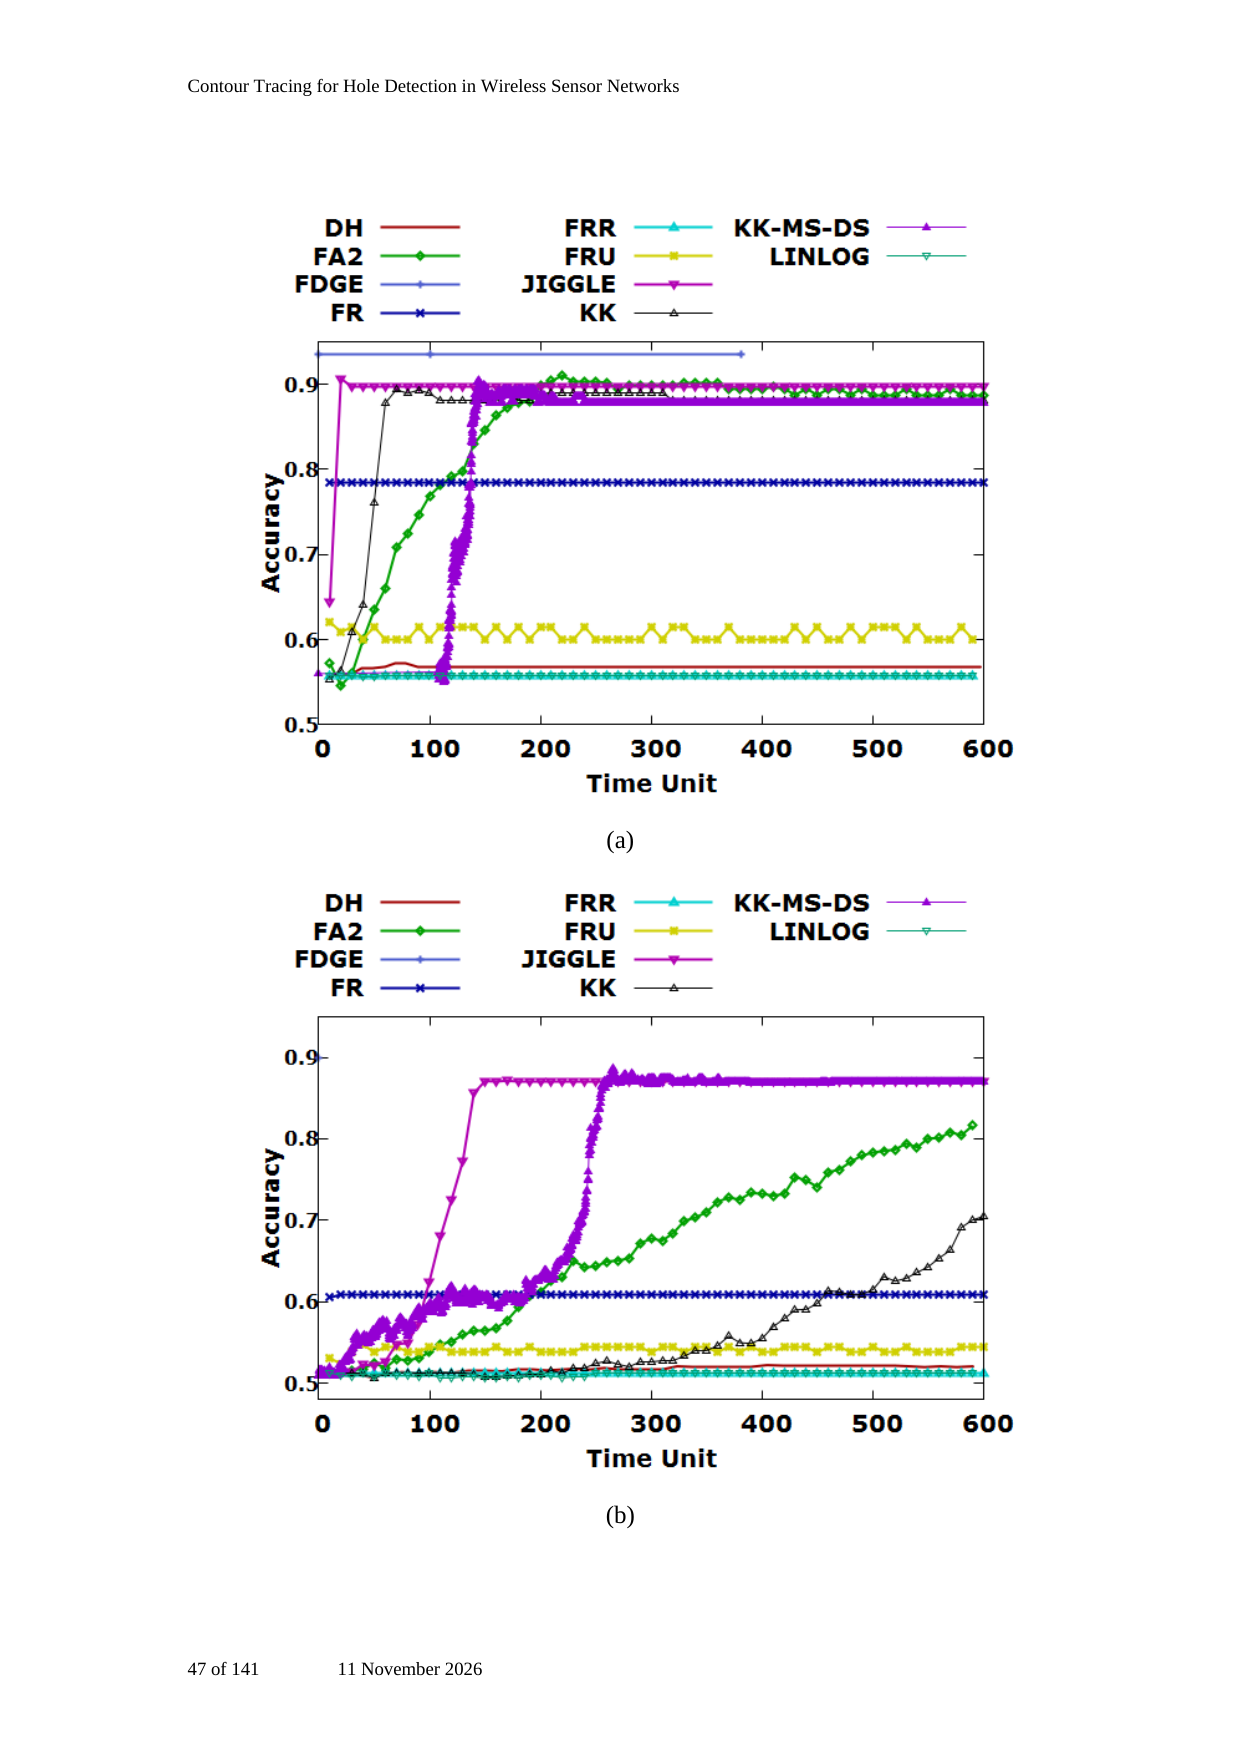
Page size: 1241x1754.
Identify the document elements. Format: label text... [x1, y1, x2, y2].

text (a) [187, 825, 1053, 854]
text (b) [187, 1500, 1053, 1529]
picture [222, 878, 1018, 1476]
picture [222, 203, 1018, 801]
